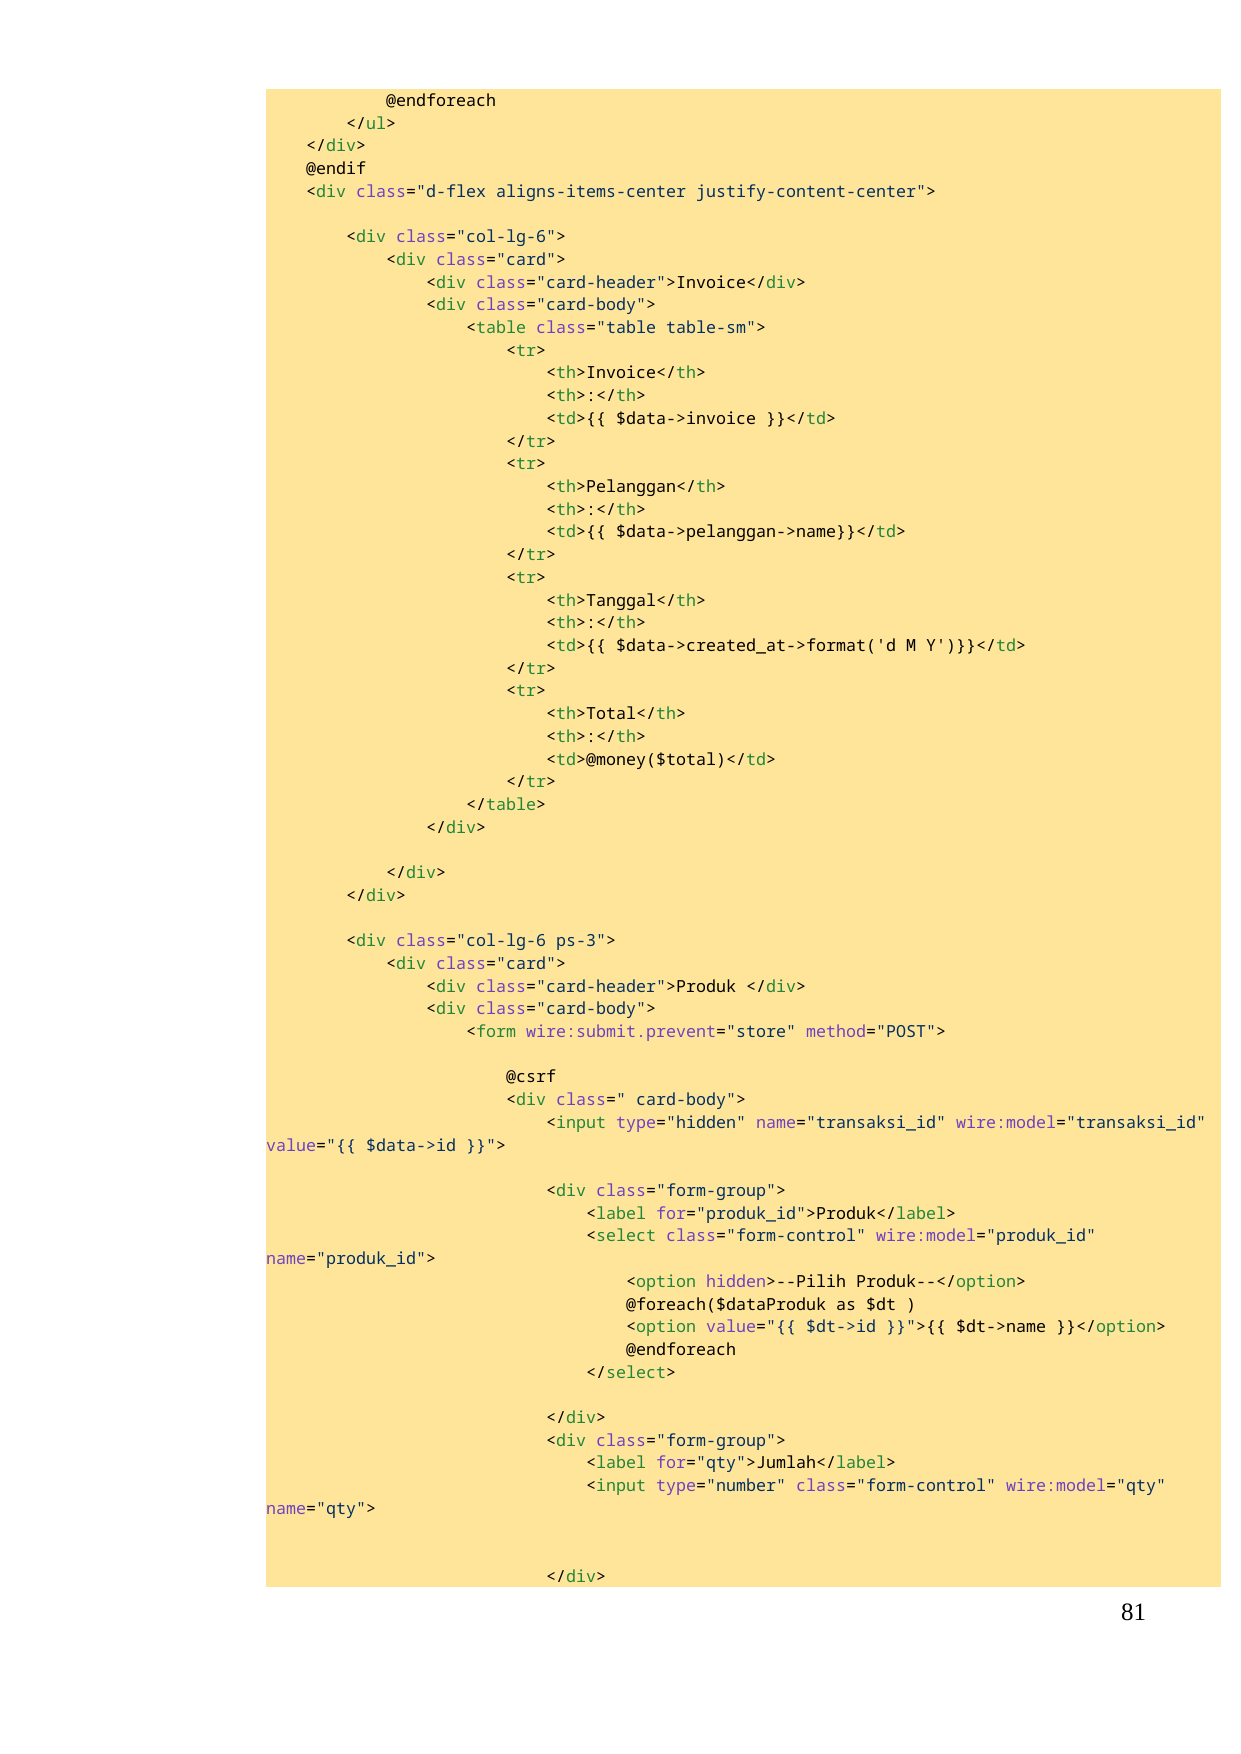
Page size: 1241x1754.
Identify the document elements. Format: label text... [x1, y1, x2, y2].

text </div> [266, 1406, 1221, 1428]
text <tr> [266, 679, 1221, 702]
text <option value="{{ $dt->id }}">{{ $dt->name }}</option> [266, 1315, 1221, 1338]
text <th>Total</th> [266, 702, 1221, 724]
text </div> [266, 883, 1221, 906]
text @endif [266, 157, 1221, 179]
text <input type="number" class="form-control" wire:model="qty" name="qty"> [266, 1474, 1221, 1519]
text @csrf [266, 1065, 1221, 1088]
text <table class="table table-sm"> [266, 316, 1221, 338]
text </select> [266, 1360, 1221, 1383]
text <th>Tanggal</th> [266, 588, 1221, 611]
text @endforeach [266, 1338, 1221, 1360]
text <th>Invoice</th> [266, 361, 1221, 384]
text <tr> [266, 452, 1221, 475]
text <div class="d-flex aligns-items-center justify-content-center"> [266, 179, 1221, 202]
text <th>:</th> [266, 384, 1221, 407]
text <td>@money($total)</td> [266, 747, 1221, 770]
text <div class="col-lg-6 ps-3"> [266, 929, 1221, 952]
text </div> [266, 861, 1221, 883]
text </tr> [266, 656, 1221, 679]
text </tr> [266, 543, 1221, 566]
text </ul> [266, 111, 1221, 134]
text <div class="card-header">Invoice</div> [266, 270, 1221, 293]
text <tr> [266, 566, 1221, 588]
text <th>:</th> [266, 724, 1221, 747]
text </table> [266, 793, 1221, 815]
text <td>{{ $data->created_at->format('d M Y')}}</td> [266, 634, 1221, 656]
text </div> [266, 815, 1221, 838]
text <div class=" card-body"> [266, 1088, 1221, 1111]
text <select class="form-control" wire:model="produk_id" name="produk_id"> [266, 1224, 1221, 1269]
text <option hidden>--Pilih Produk--</option> [266, 1269, 1221, 1292]
text <div class="card-header">Produk </div> [266, 974, 1221, 997]
text </div> [266, 1565, 1221, 1587]
text <div class="card-body"> [266, 997, 1221, 1020]
text </tr> [266, 429, 1221, 452]
text <div class="form-group"> [266, 1428, 1221, 1451]
text <th>:</th> [266, 611, 1221, 634]
text <label for="qty">Jumlah</label> [266, 1451, 1221, 1474]
text @endforeach [266, 89, 1221, 111]
text <td>{{ $data->invoice }}</td> [266, 407, 1221, 429]
text <div class="form-group"> [266, 1179, 1221, 1201]
text <th>Pelanggan</th> [266, 475, 1221, 497]
text </tr> [266, 770, 1221, 793]
text <form wire:submit.prevent="store" method="POST"> [266, 1020, 1221, 1042]
text <td>{{ $data->pelanggan->name}}</td> [266, 520, 1221, 543]
text </div> [266, 134, 1221, 157]
text <tr> [266, 338, 1221, 361]
text <div class="col-lg-6"> [266, 225, 1221, 248]
text <div class="card"> [266, 952, 1221, 974]
text <th>:</th> [266, 497, 1221, 520]
text <div class="card-body"> [266, 293, 1221, 316]
text <label for="produk_id">Produk</label> [266, 1201, 1221, 1224]
text <input type="hidden" name="transaksi_id" wire:model="transaksi_id" value="{{ $data->id }}"> [266, 1111, 1221, 1156]
text <div class="card"> [266, 248, 1221, 270]
text @foreach($dataProduk as $dt ) [266, 1292, 1221, 1315]
